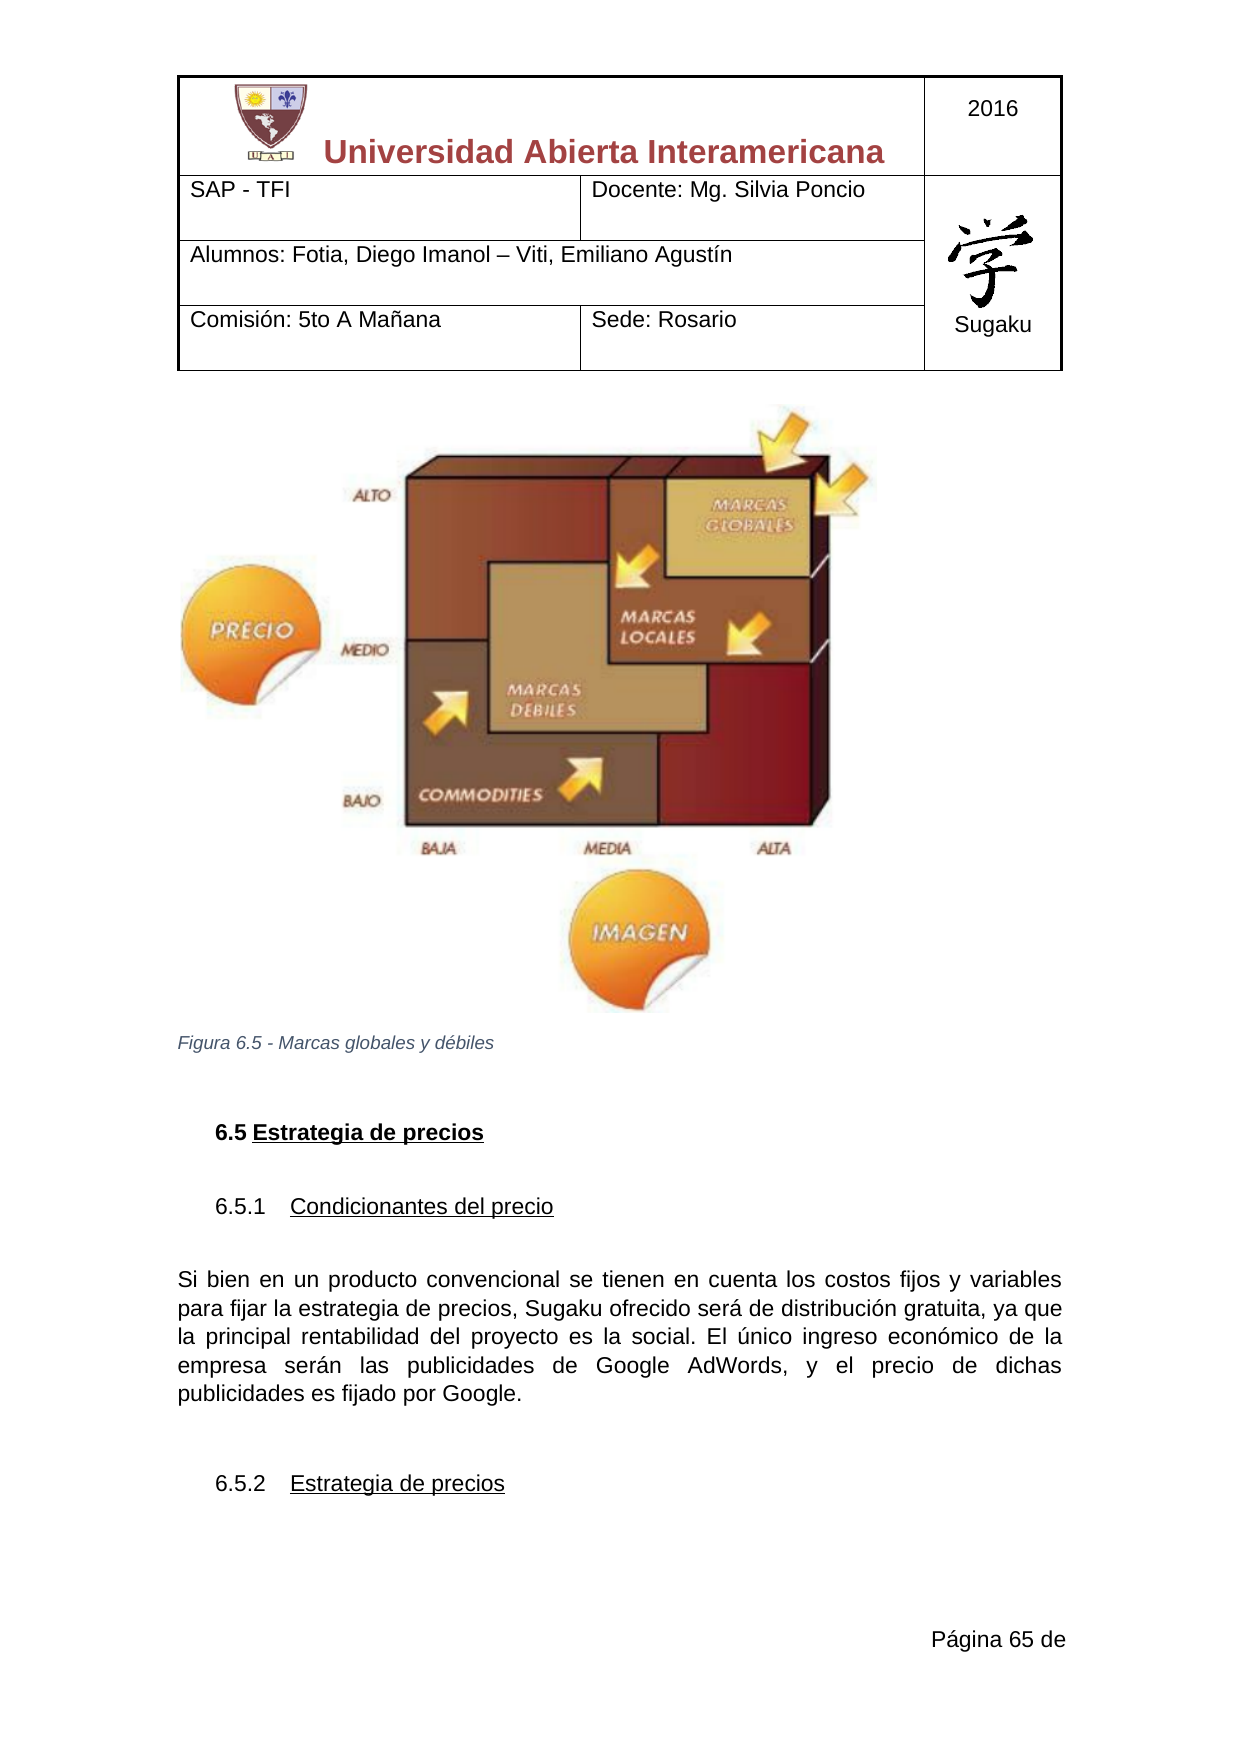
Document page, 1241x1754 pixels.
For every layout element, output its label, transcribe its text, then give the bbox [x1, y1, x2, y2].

picture [218, 78, 324, 164]
subtitle Estrategia de precios [215, 1119, 1063, 1146]
picture [177, 404, 878, 1013]
picture [942, 208, 1044, 311]
text Si bien en un producto convencional se tienen en cuenta los costos fijos y variables para fijar la estrategia de precios, Sugaku ofrecido será de distribución gratuita, ya que la principal rentabilidad del proyecto es la social. El único ingreso económico de la empresa serán las publicidades de Google AdWords, y el precio de dichas publicidades es fijado por Google. [177, 1266, 1063, 1406]
subtitle Condicionantes del precio [215, 1193, 1063, 1219]
text Figura 6.5 - Marcas globales y débiles [177, 1032, 1063, 1053]
subtitle Estrategia de precios [215, 1470, 1063, 1497]
